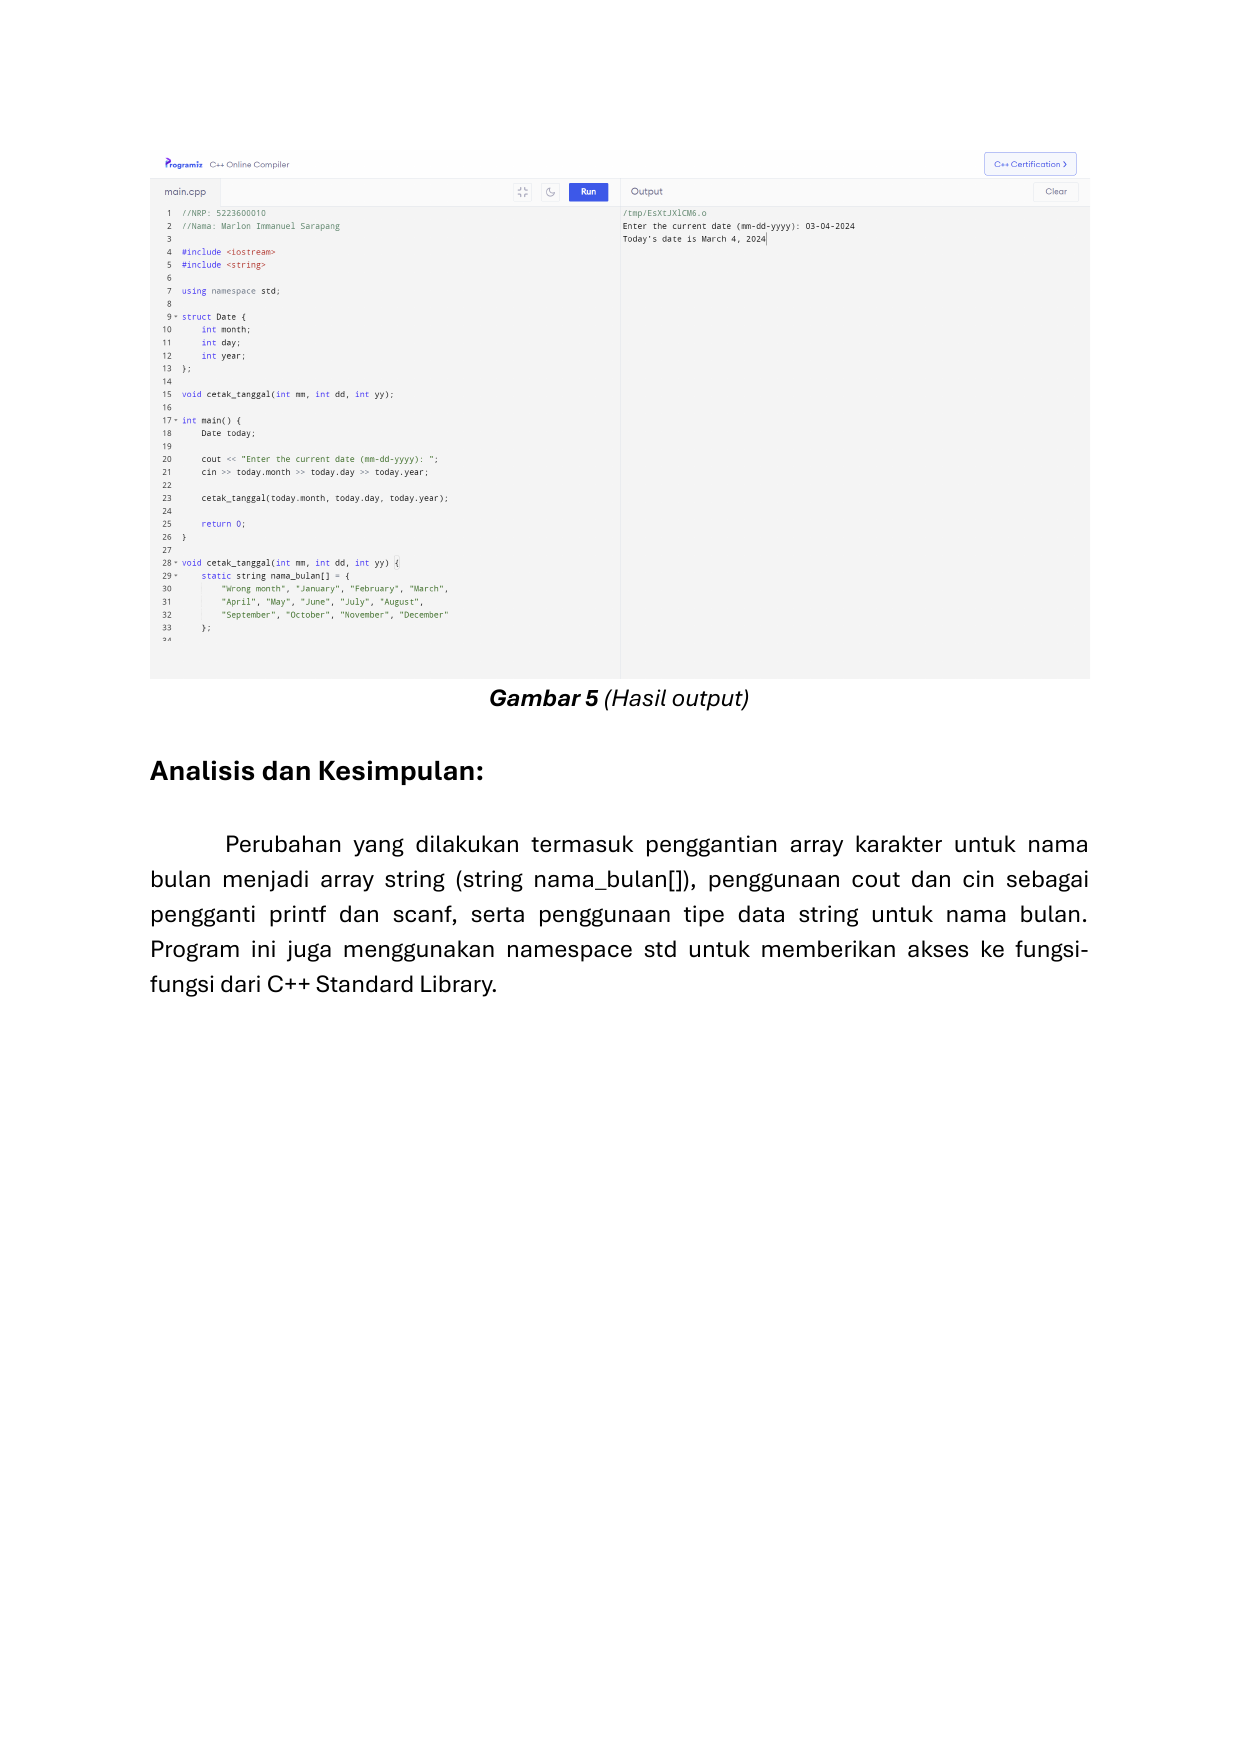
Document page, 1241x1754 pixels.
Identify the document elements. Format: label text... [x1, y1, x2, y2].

picture [150, 150, 1091, 679]
text Gambar 5 (Hasil output) [150, 683, 1090, 713]
text Perubahan yang dilakukan termasuk penggantian array karakter untuk nama bulan menjadi array string (string nama_bulan[]), penggunaan cout dan cin sebagai pengganti printf dan scanf, serta penggunaan tipe data string untuk nama bulan. Program ini juga menggunakan namespace std untuk memberikan akses ke fungsi-fungsi dari C++ Standard Library. [150, 829, 1090, 999]
text Analisis dan Kesimpulan: [150, 753, 1090, 789]
